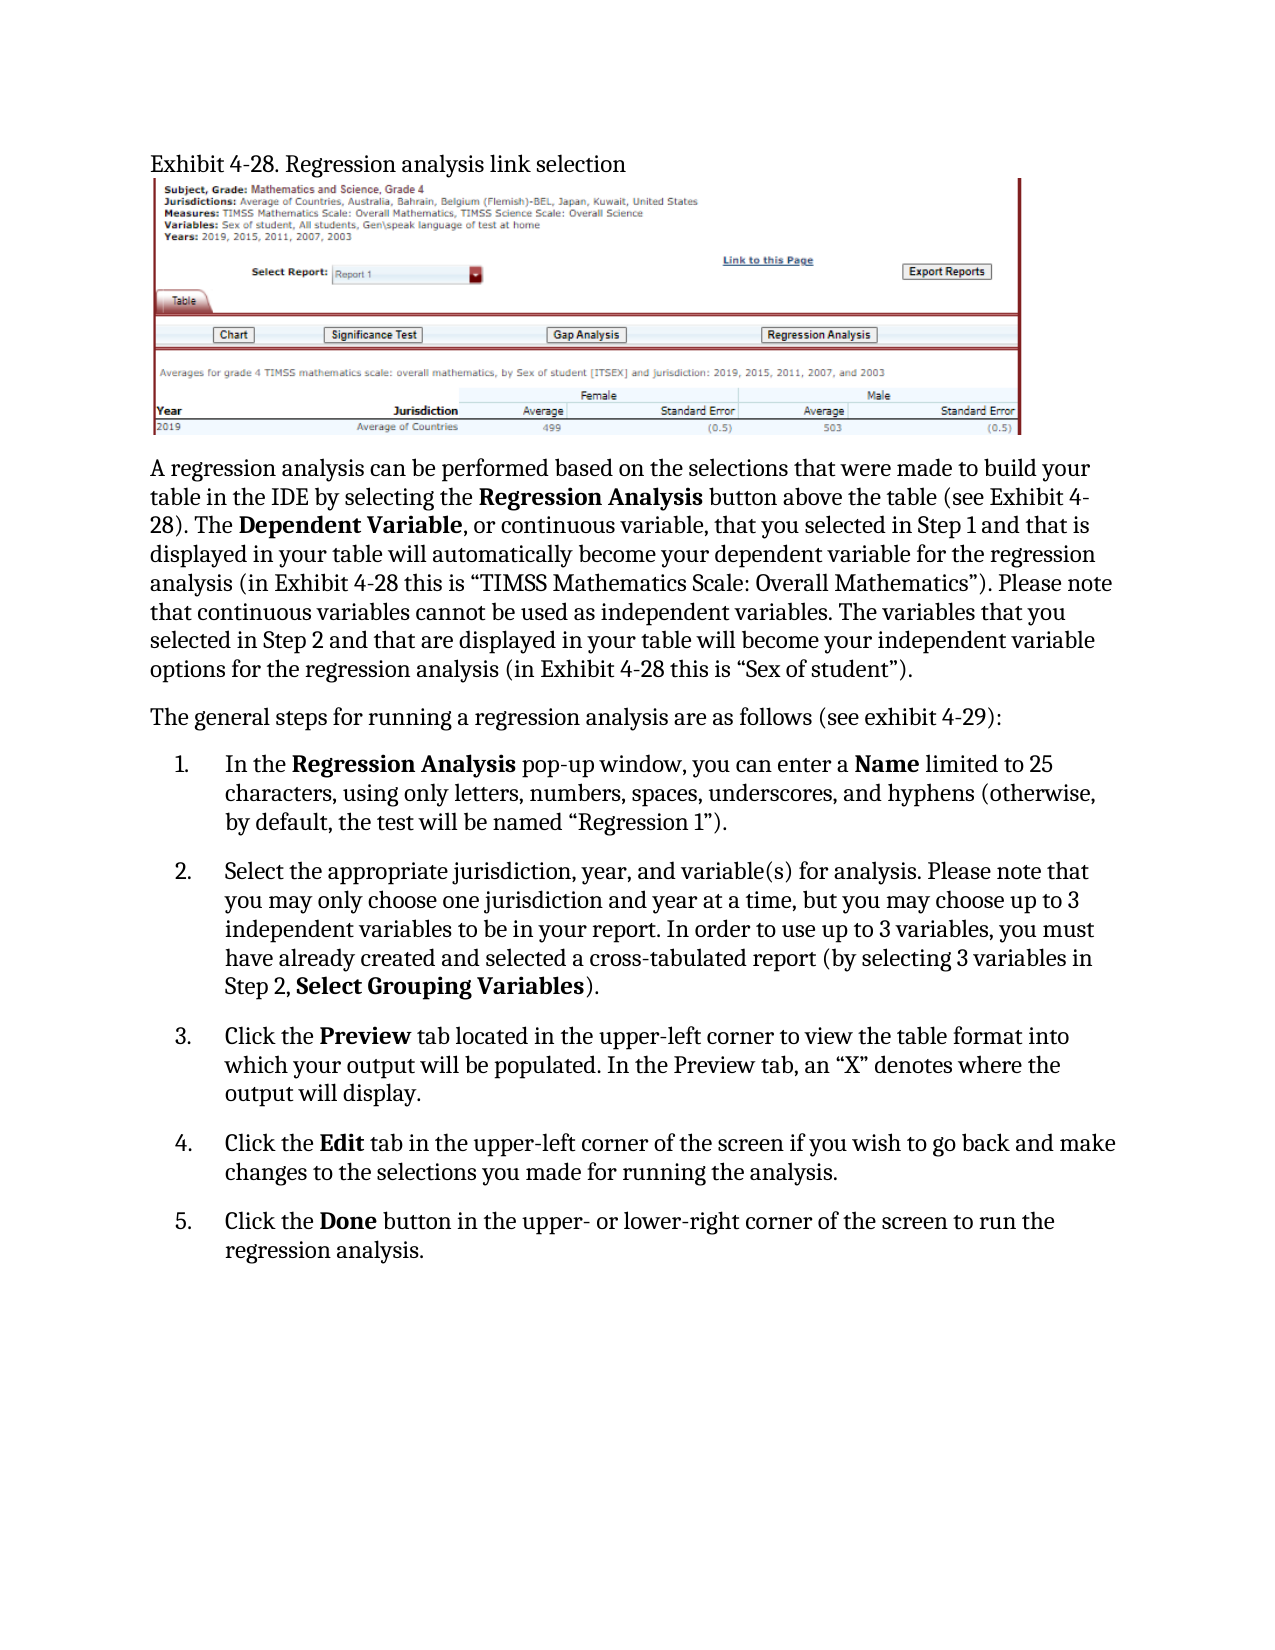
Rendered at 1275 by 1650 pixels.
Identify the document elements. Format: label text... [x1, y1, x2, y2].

text A regression analysis can be performed based on the selections that were made to build your table in the IDE by selecting the Regression Analysis button above the table (see Exhibit 4-28). The Dependent Variable, or continuous variable, that you selected in Step 1 and that is displayed in your table will automatically become your dependent variable for the regression analysis (in Exhibit 4-28 this is “TIMSS Mathematics Scale: Overall Mathematics”). Please note that continuous variables cannot be used as independent variables. The variables that you selected in Step 2 and that are displayed in your table will become your independent variable options for the regression analysis (in Exhibit 4-28 this is “Sex of student”). [150, 454, 1125, 684]
list Click the Done button in the upper- or lower-right corner of the screen to run the regression analysis. [175, 1207, 1125, 1265]
list Click the Preview tab located in the upper-left corner to view the table format into which your output will be populated. In the Preview tab, an “X” denotes where the output will display. [175, 1022, 1125, 1108]
list In the Regression Analysis pop-up window, you can enter a Name limited to 25 characters, using only letters, numbers, spaces, underscores, and hyphens (otherwise, by default, the test will be named “Regression 1”). [175, 750, 1125, 836]
text The general steps for running a regression analysis are as follows (see exhibit 4-29): [150, 703, 1125, 731]
list Select the appropriate jurisdiction, year, and variable(s) for analysis. Please note that you may only choose one jurisdiction and year at a time, but you may choose up to 3 independent variables to be in your report. In order to use up to 3 variables, you must have already created and selected a cross-tabulated report (by selecting 3 variables in Step 2, Select Grouping Variables). [175, 857, 1125, 1001]
picture [150, 178, 1025, 435]
list Click the Edit tab in the upper-left corner of the screen if you wish to go back and make changes to the selections you made for running the analysis. [175, 1129, 1125, 1186]
